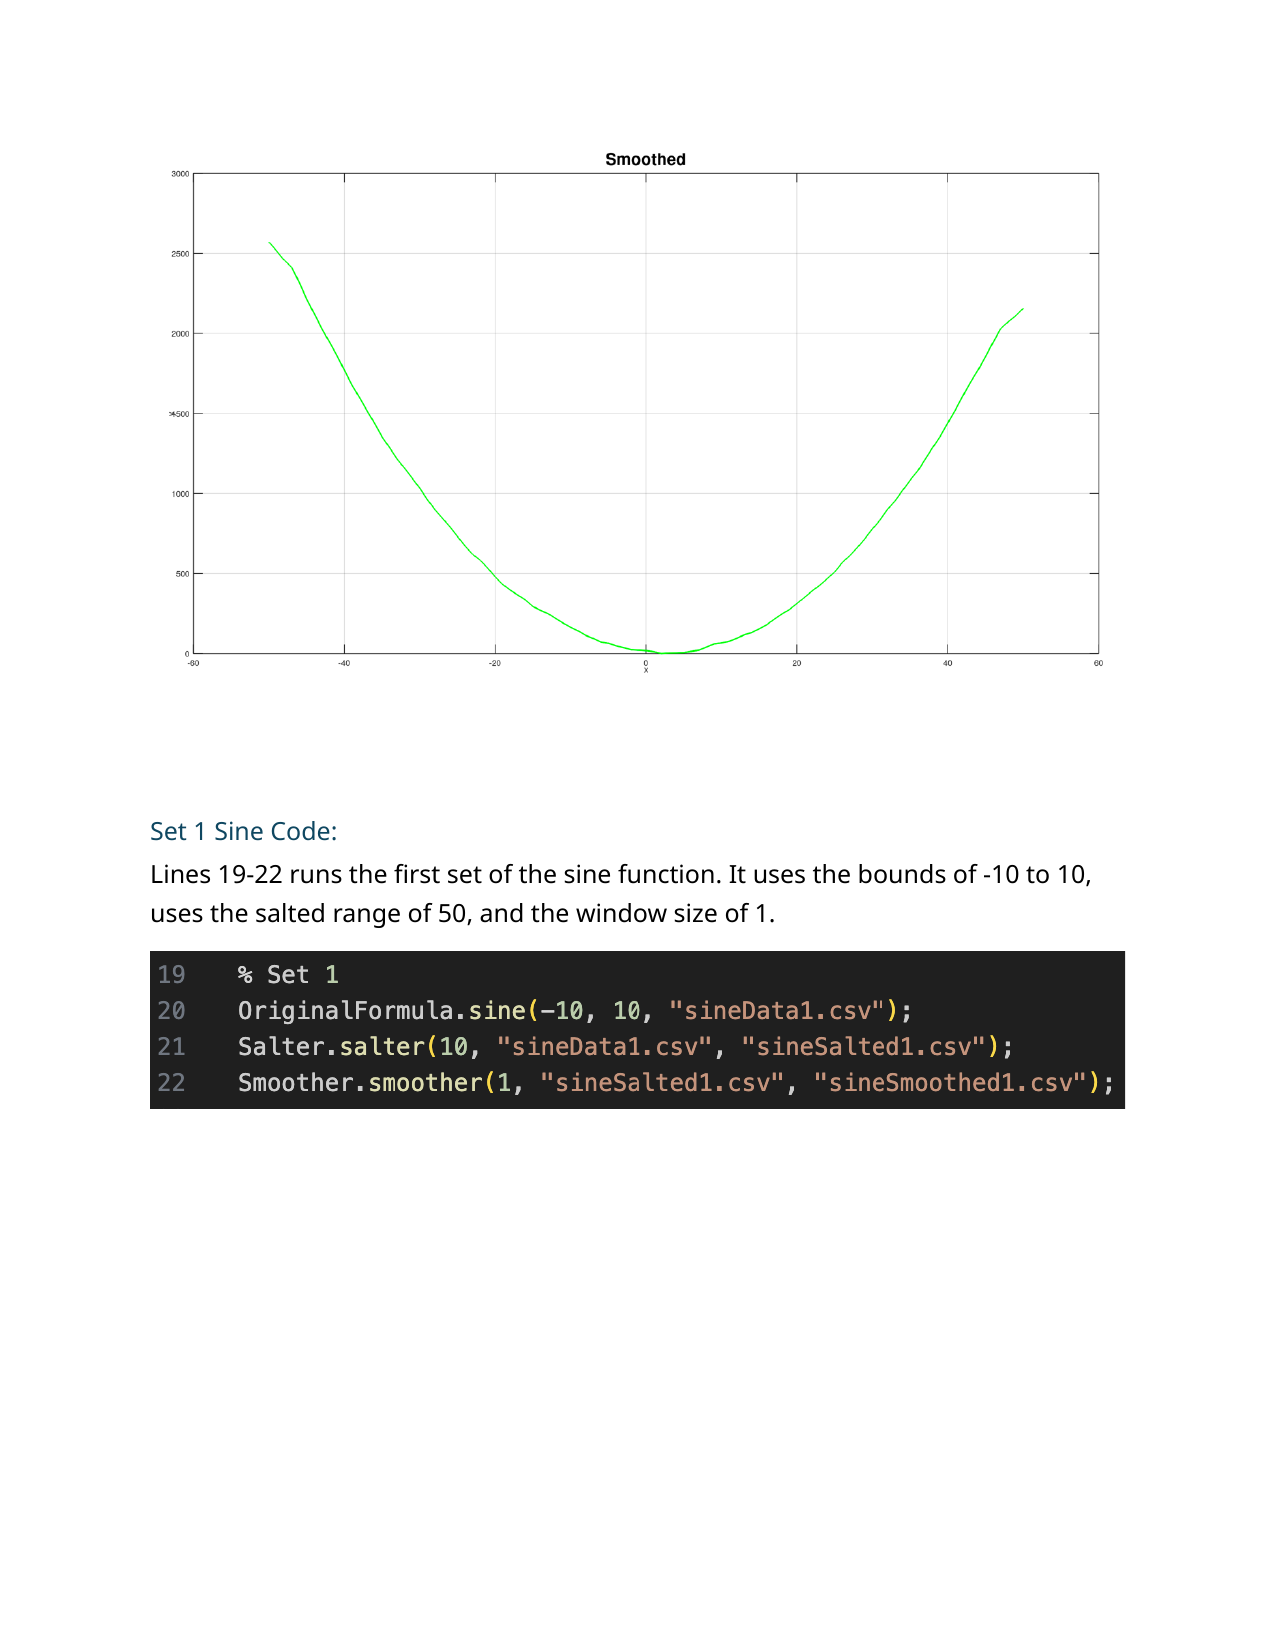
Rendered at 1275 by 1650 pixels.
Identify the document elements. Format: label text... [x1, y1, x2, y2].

subtitle Set 1 Sine Code: [150, 813, 1125, 847]
picture [150, 150, 1125, 680]
text Lines 19-22 runs the first set of the sine function. It uses the bounds of -10 to 10, uses the salted range of 50, and the window size of 1. [150, 857, 1125, 930]
picture [150, 951, 1125, 1109]
